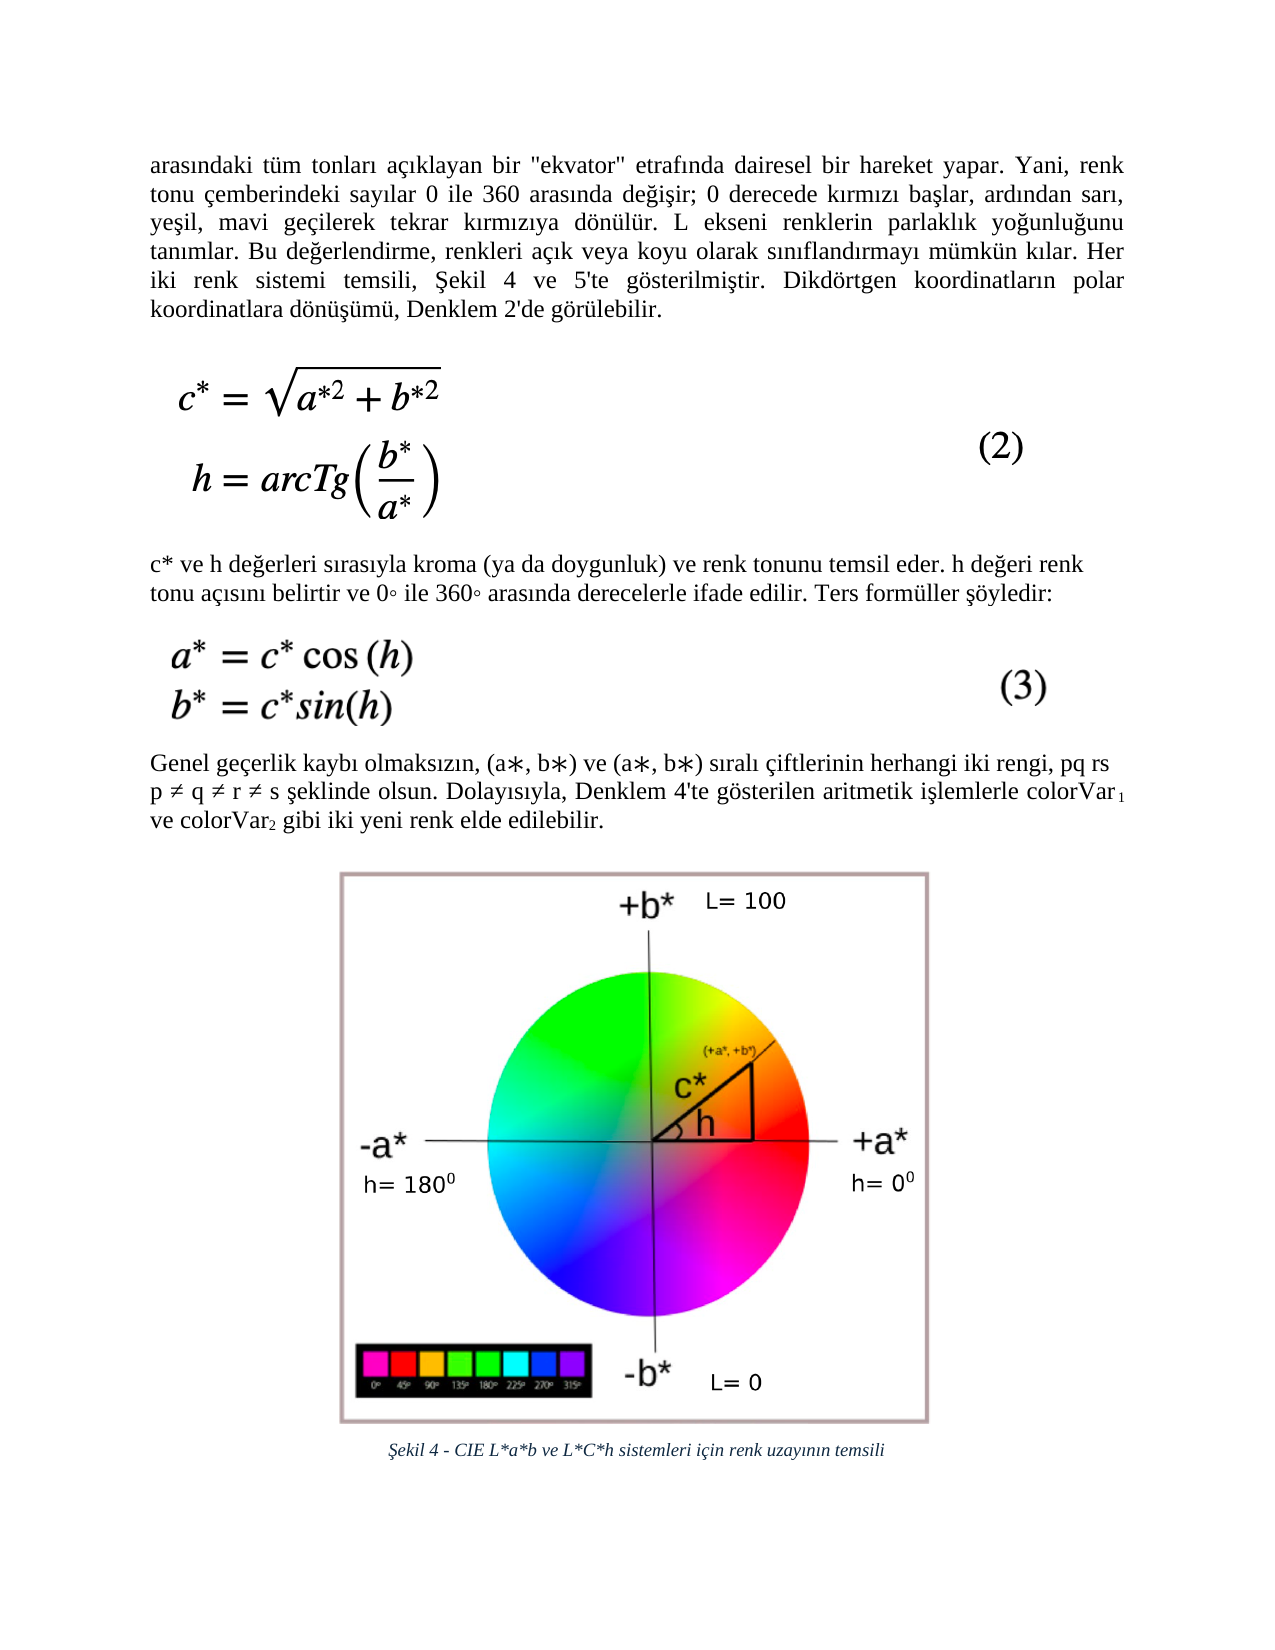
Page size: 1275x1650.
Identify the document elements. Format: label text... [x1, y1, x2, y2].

text Genel geçerlik kaybı olmaksızın, (a∗, b∗) ve (a∗, b∗) sıralı çiftlerinin herhangi iki rengi, pq rs [150, 746, 1125, 776]
picture [150, 351, 1042, 521]
text Şekil 4 - CIE L*a*b ve L*C*h sistemleri için renk uzayının temsili [150, 1439, 1125, 1460]
picture [150, 606, 1061, 747]
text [150, 150, 1125, 322]
picture [332, 862, 943, 1439]
text p ≠ q ≠ r ≠ s şeklinde olsun. Dolayısıyla, Denklem 4'te gösterilen aritmetik işlemlerle colorVar1 ve colorVar2 gibi iki yeni renk elde edilebilir. [150, 776, 1125, 834]
text c* ve h değerleri sırasıyla kroma (ya da doygunluk) ve renk tonunu temsil eder. h değeri renk tonu açısını belirtir ve 0◦ ile 360◦ arasında derecelerle ifade edilir. Ters formüller şöyledir: [150, 549, 1125, 607]
